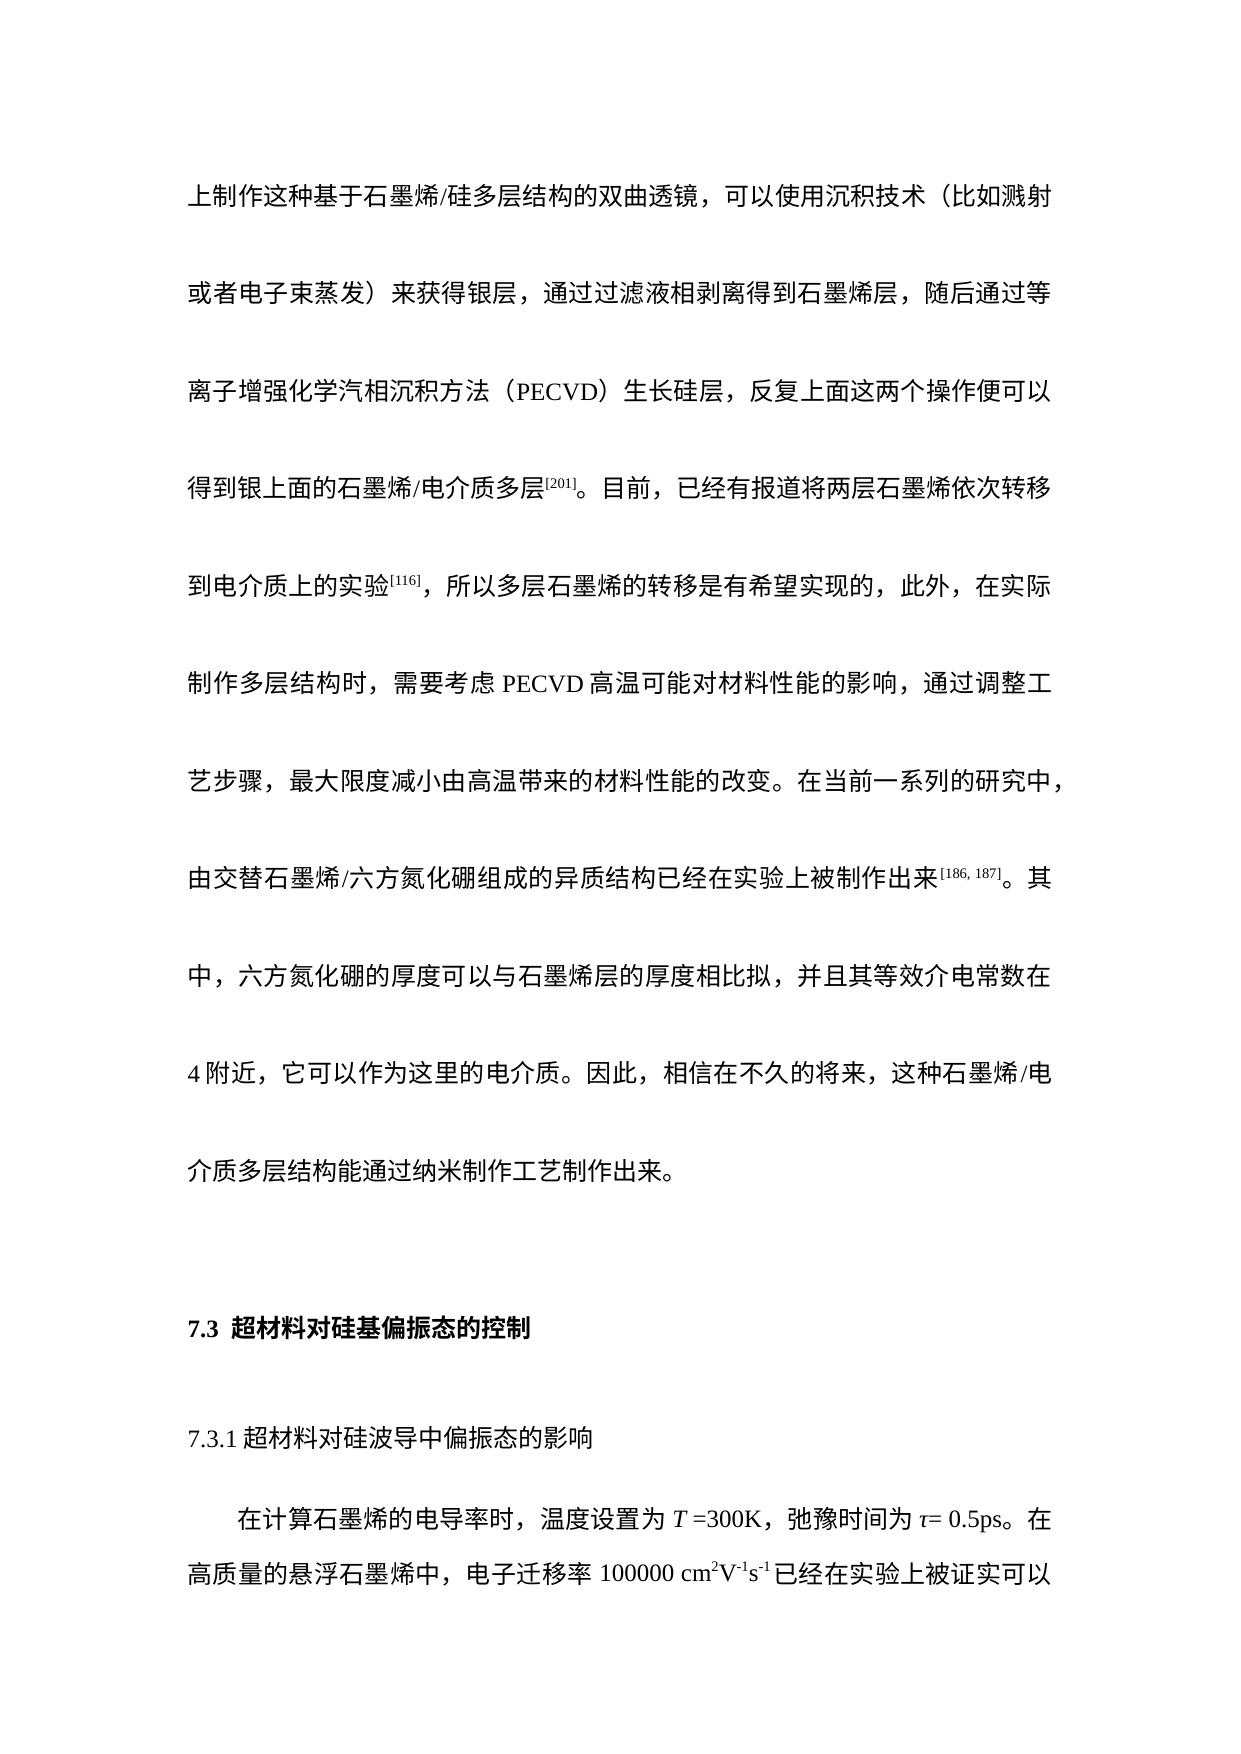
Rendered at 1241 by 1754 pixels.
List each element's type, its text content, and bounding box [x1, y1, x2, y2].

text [187, 1500, 1053, 1591]
subtitle 7.3 超材料对硅基偏振态的控制 [187, 1294, 1053, 1359]
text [187, 162, 1053, 1202]
subtitle 7.3.1 超材料对硅波导中偏振态的影响 [187, 1404, 1053, 1469]
